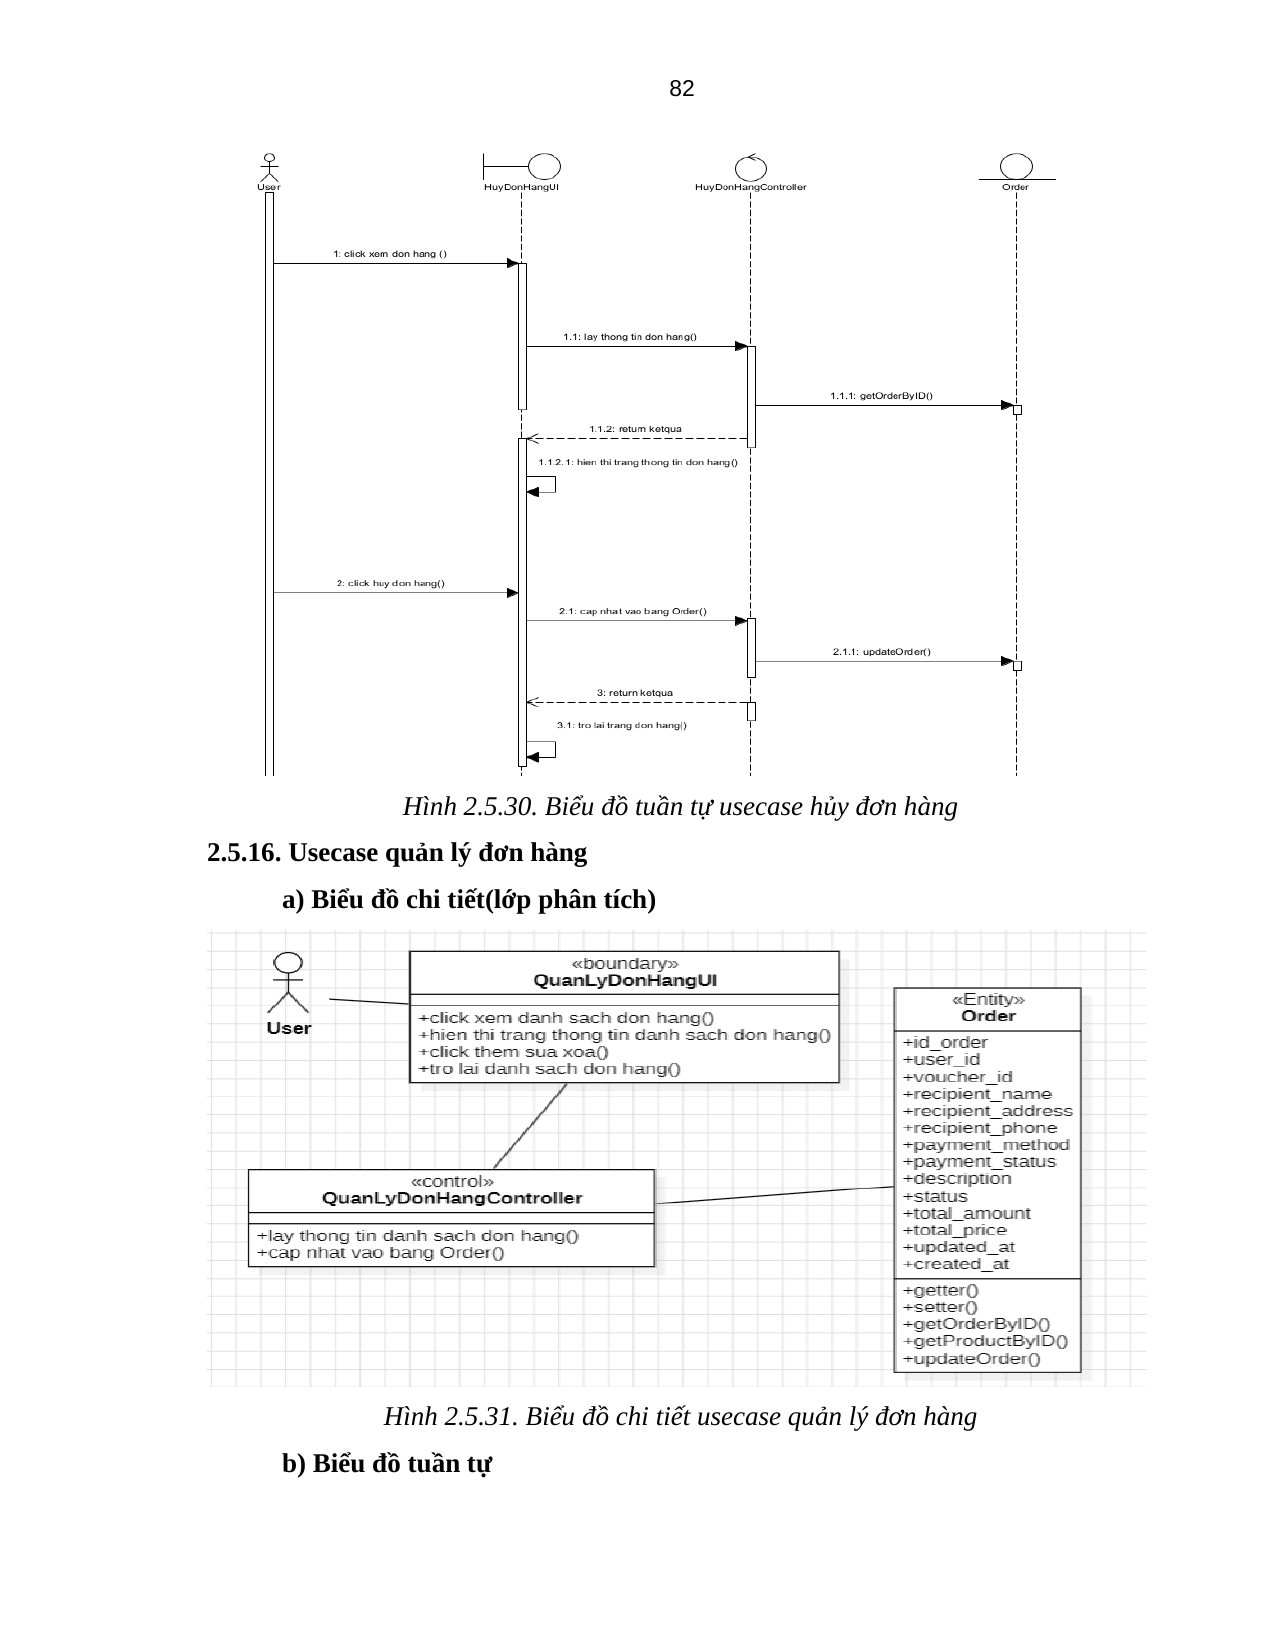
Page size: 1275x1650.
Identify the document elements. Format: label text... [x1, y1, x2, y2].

subtitle 2.5.16. Usecase quản lý đơn hàng [207, 837, 1157, 868]
text b) Biểu đồ tuần tự [207, 1447, 1157, 1478]
subtitle Hình 2.5.30. Biểu đồ tuần tự usecase hủy đơn hàng [207, 790, 1157, 821]
picture [206, 930, 1147, 1387]
subtitle Hình 2.5.31. Biểu đồ chi tiết usecase quản lý đơn hàng [207, 1400, 1157, 1431]
text a) Biểu đồ chi tiết(lớp phân tích) [282, 883, 1157, 914]
picture [211, 147, 1152, 776]
